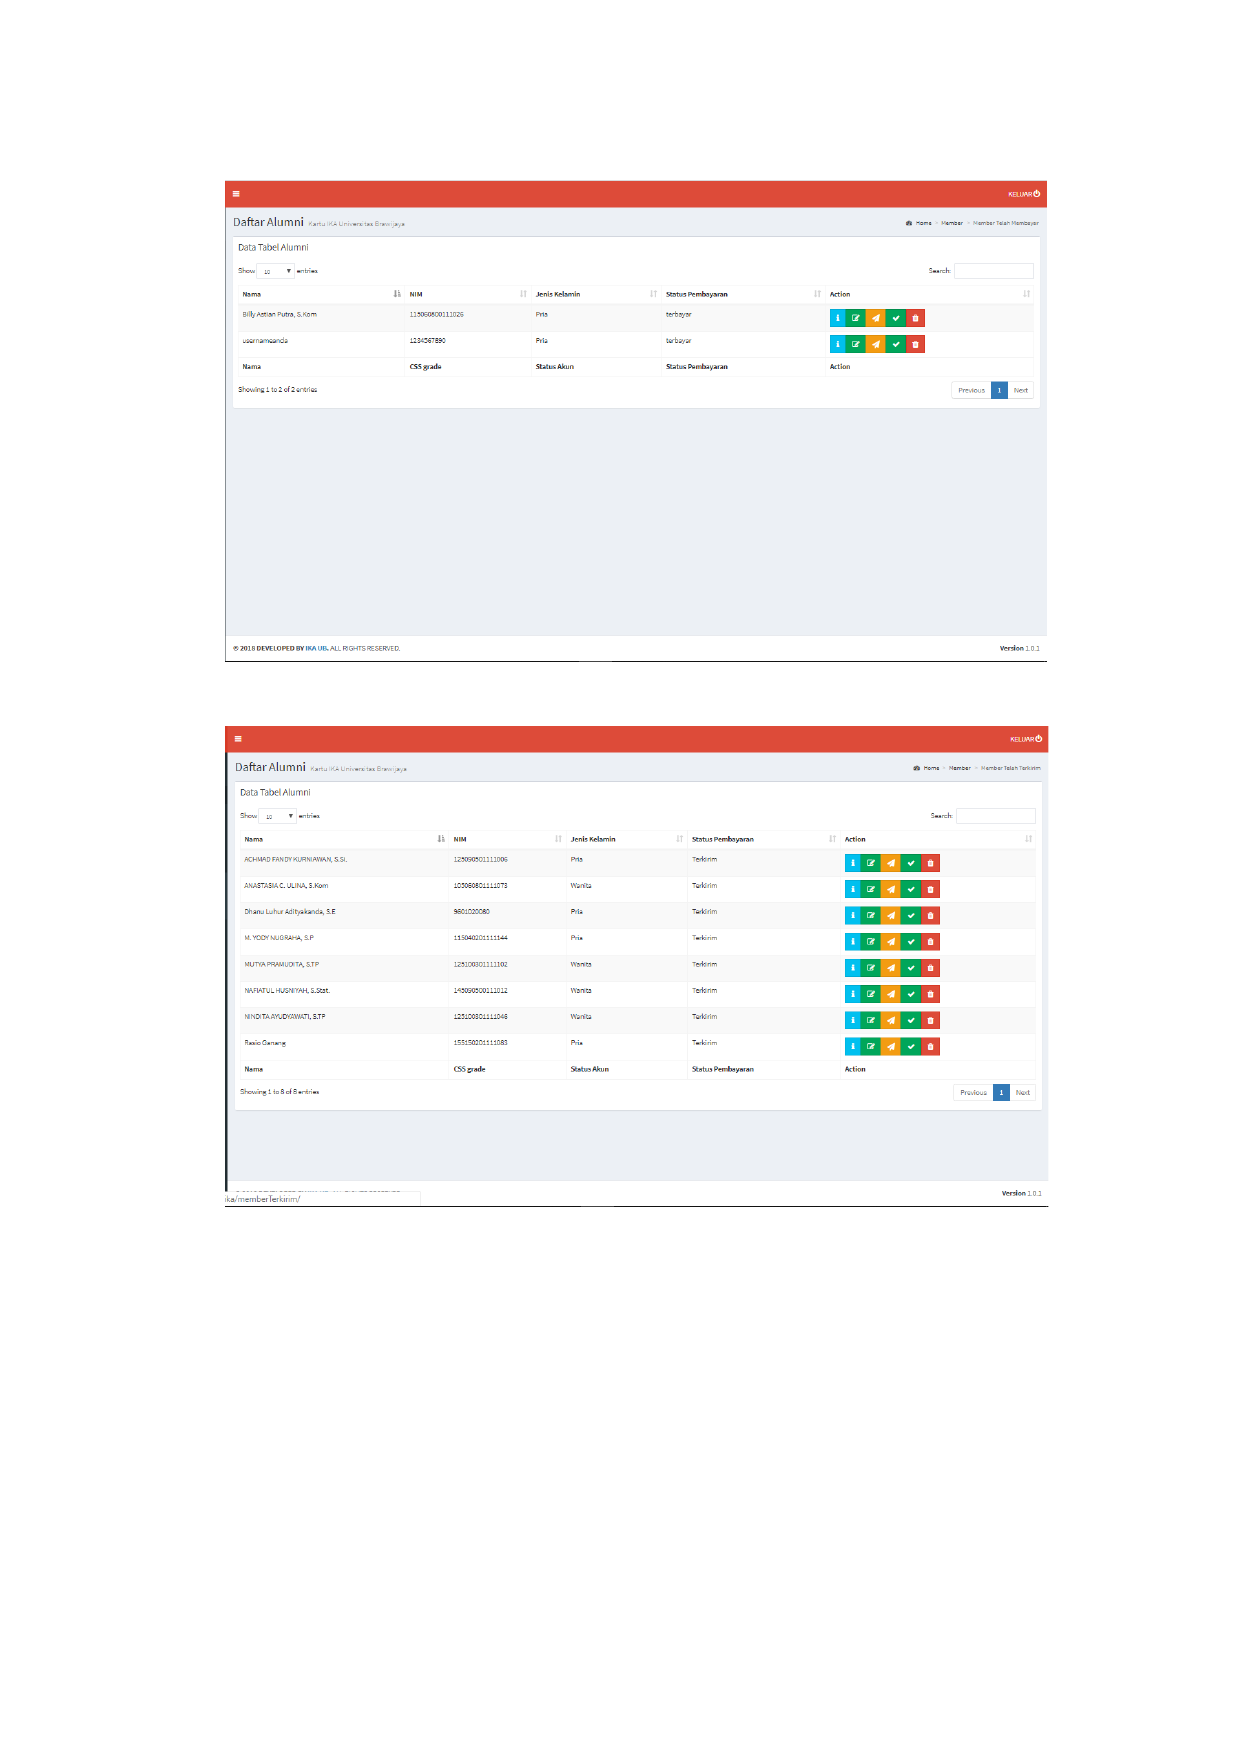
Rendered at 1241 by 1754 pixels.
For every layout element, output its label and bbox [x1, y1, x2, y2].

picture [225, 180, 1047, 662]
picture [225, 726, 1049, 1207]
